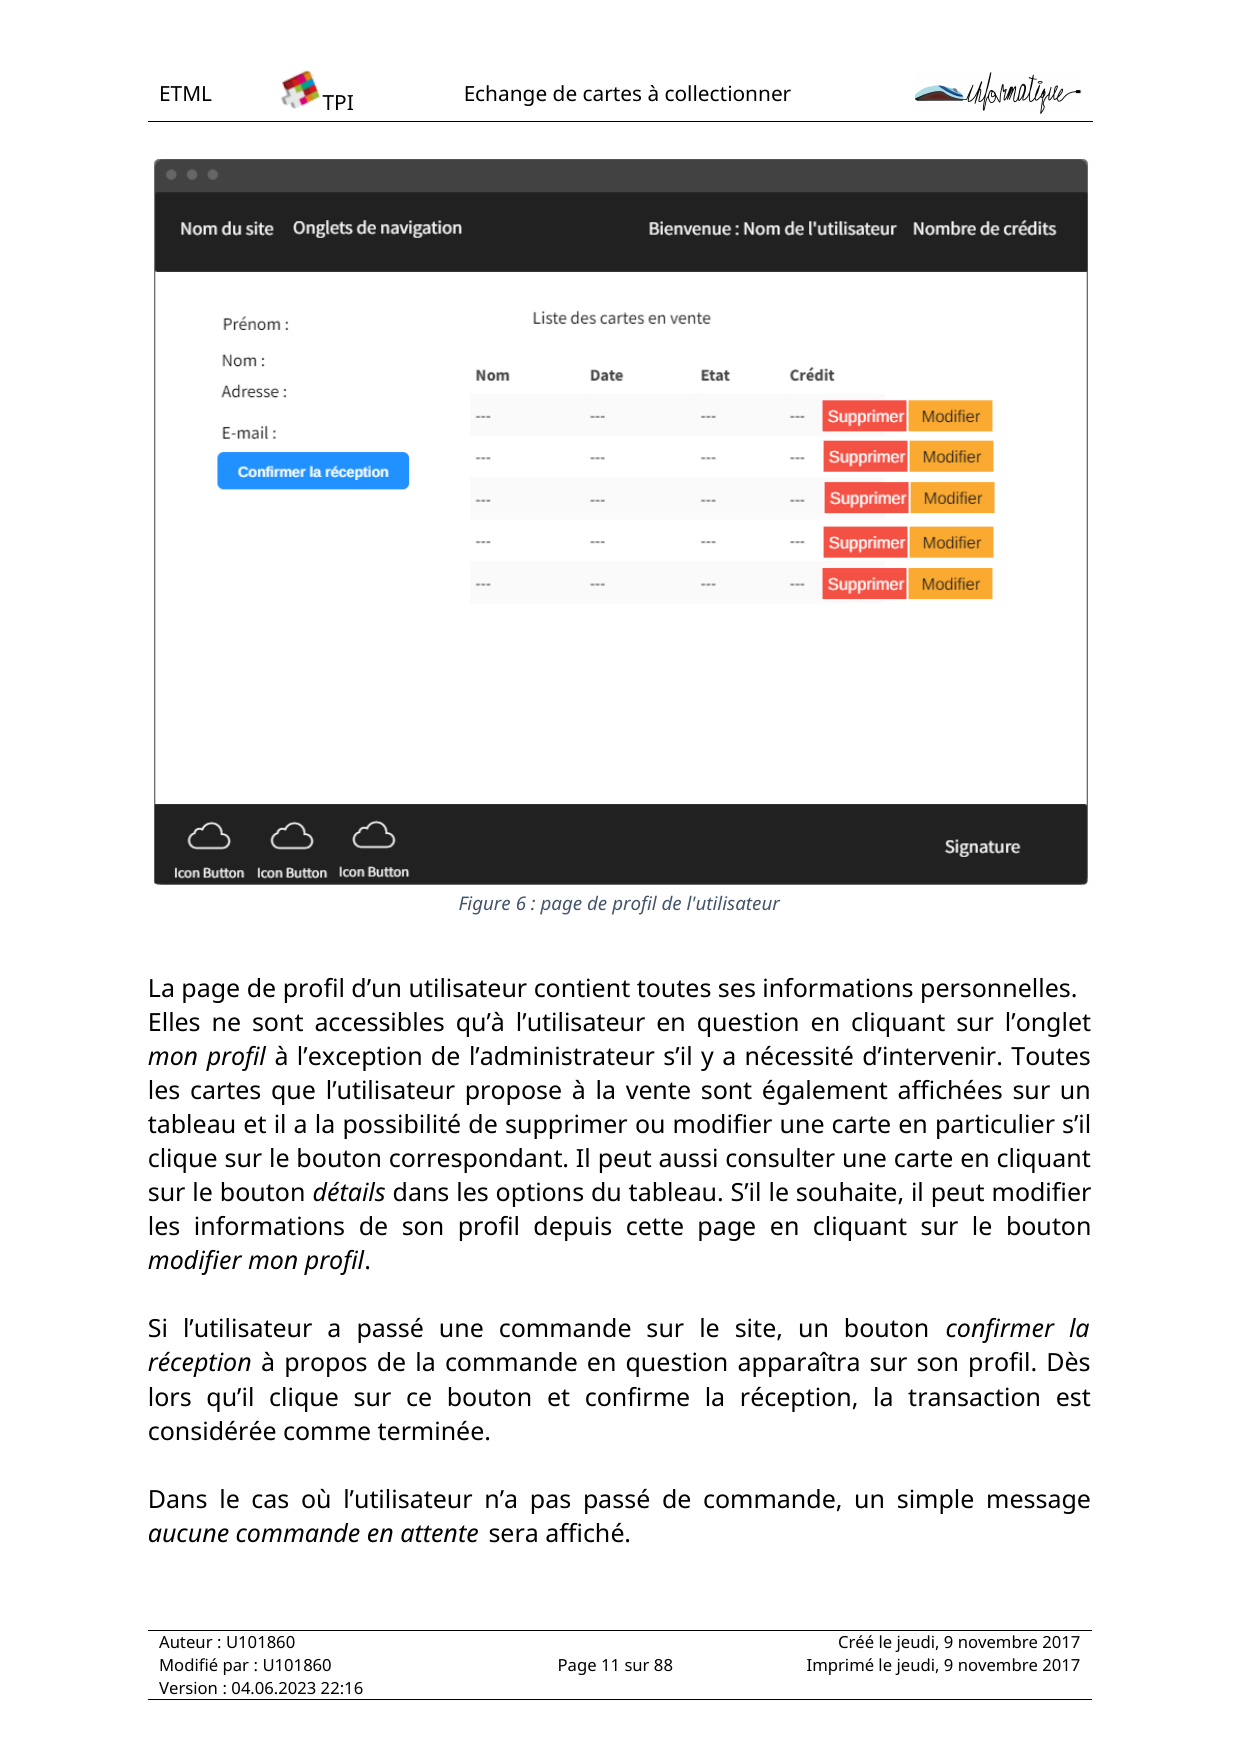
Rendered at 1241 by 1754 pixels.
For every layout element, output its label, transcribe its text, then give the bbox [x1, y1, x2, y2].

text Figure 6 : page de profil de l'utilisateur [148, 890, 1092, 916]
text La page de profil d’un utilisateur contient toutes ses informations personnelles. [148, 970, 1092, 1004]
picture [147, 156, 1093, 890]
picture [276, 69, 323, 111]
text Elles ne sont accessibles qu’à l’utilisateur en question en cliquant sur l’onglet mon profil à l’exception de l’administrateur s’il y a nécessité d’intervenir. Toutes les cartes que l’utilisateur propose à la vente sont également affichées sur un tableau et il a la possibilité de supprimer ou modifier une carte en particulier s’il clique sur le bouton correspondant. Il peut aussi consulter une carte en cliquant sur le bouton détails dans les options du tableau. S’il le souhaite, il peut modifier les informations de son profil depuis cette page en cliquant sur le bouton modifier mon profil. [148, 1004, 1092, 1277]
text Si l’utilisateur a passé une commande sur le site, un bouton confirmer la réception à propos de la commande en question apparaîtra sur son profil. Dès lors qu’il clique sur ce bouton et confirme la réception, la transaction est considérée comme terminée. [148, 1311, 1092, 1447]
text Dans le cas où l’utilisateur n’a pas passé de commande, un simple message aucune commande en attente sera affiché. [148, 1481, 1092, 1549]
